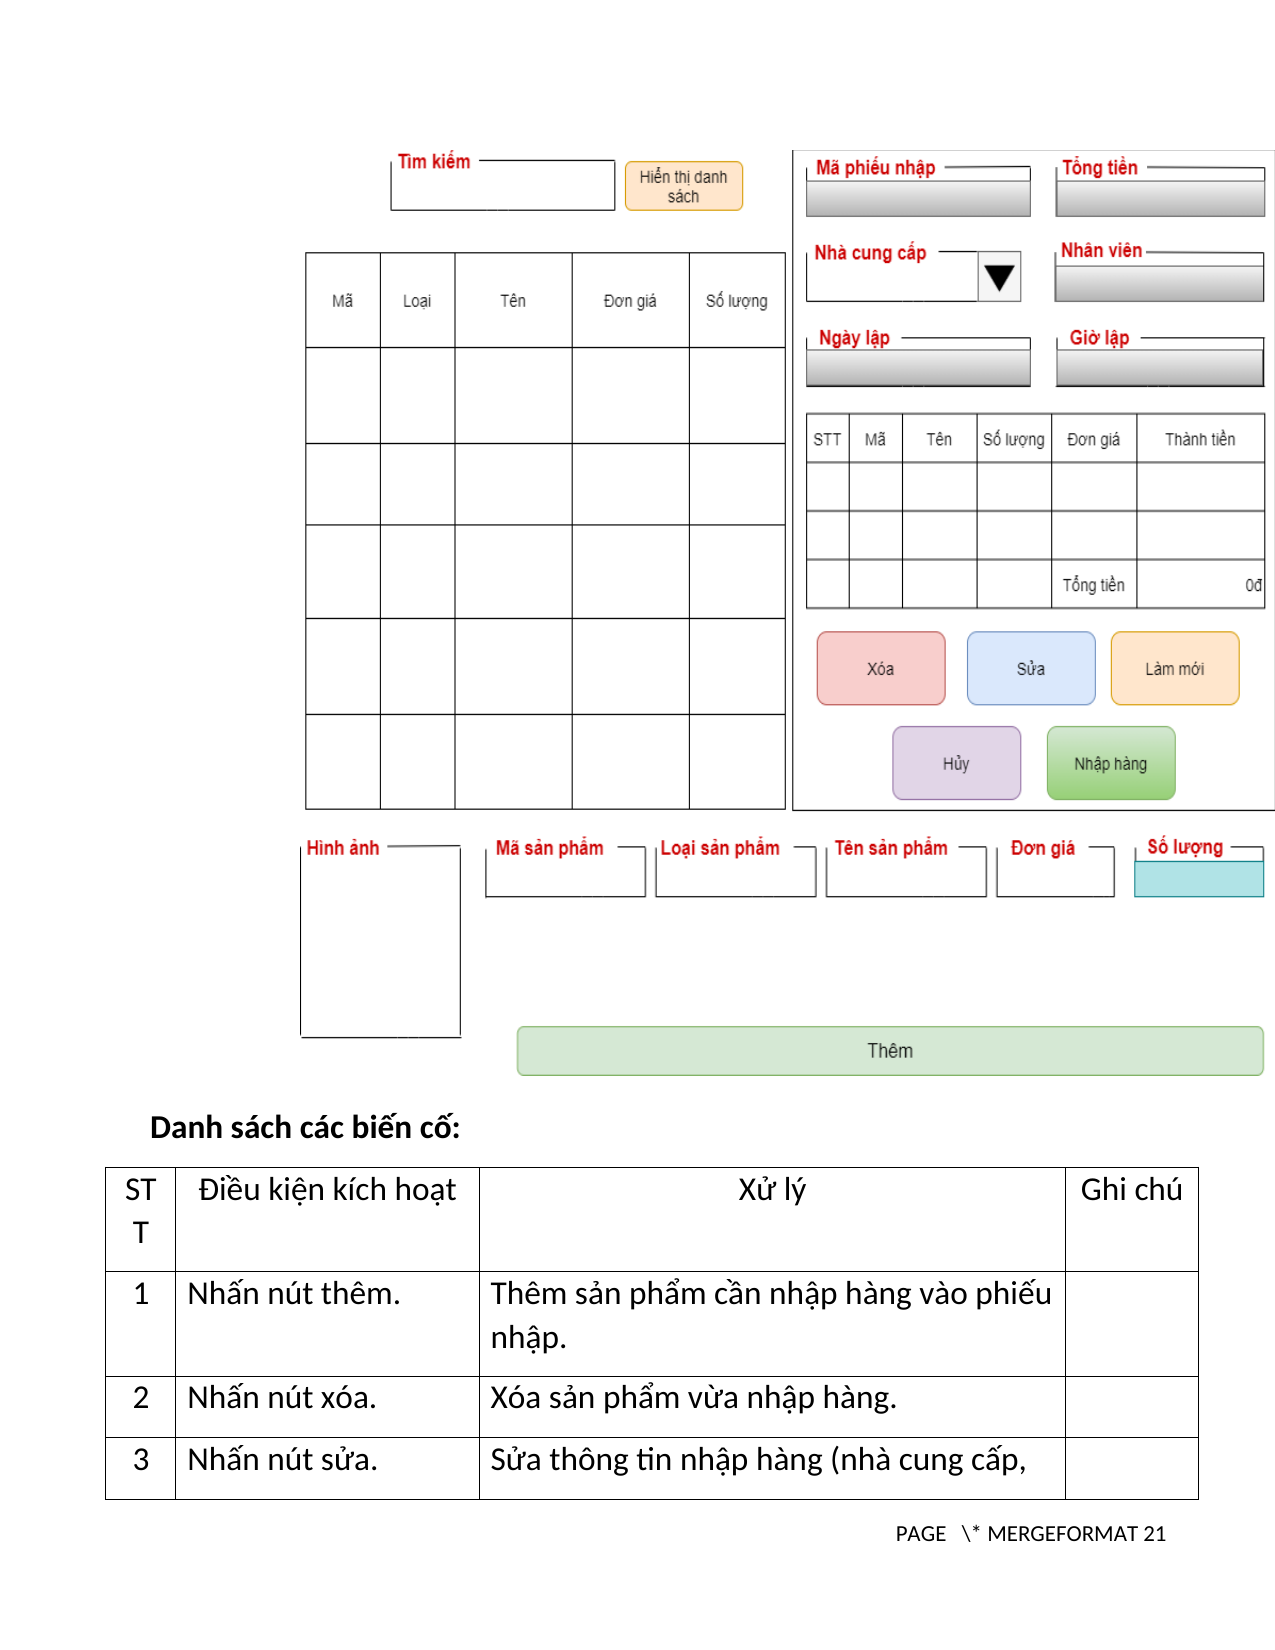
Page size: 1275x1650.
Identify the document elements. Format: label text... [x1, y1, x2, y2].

table_header Ghi chú [1066, 1168, 1198, 1271]
table_cell 2 [106, 1377, 175, 1437]
table_cell 3 [106, 1438, 175, 1498]
table_cell Nhấn nút xóa. [176, 1377, 479, 1437]
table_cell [480, 1438, 1065, 1498]
table_cell Nhấn nút thêm. [176, 1272, 479, 1376]
table_cell Nhấn nút sửa. [176, 1438, 479, 1498]
table_header STT [106, 1168, 175, 1271]
table_cell [1066, 1272, 1198, 1376]
text Danh sách các biến cố: [150, 1106, 1167, 1147]
table_cell Xóa sản phẩm vừa nhập hàng. [480, 1377, 1065, 1437]
table_cell Thêm sản phẩm cần nhập hàng vào phiếu nhập. [480, 1272, 1065, 1376]
table_cell 1 [106, 1272, 175, 1376]
picture [300, 150, 1275, 1076]
table_header Điều kiện kích hoạt [176, 1168, 479, 1271]
table_header Xử lý [480, 1168, 1065, 1271]
table_cell [1066, 1377, 1198, 1437]
table_cell [1066, 1438, 1198, 1498]
